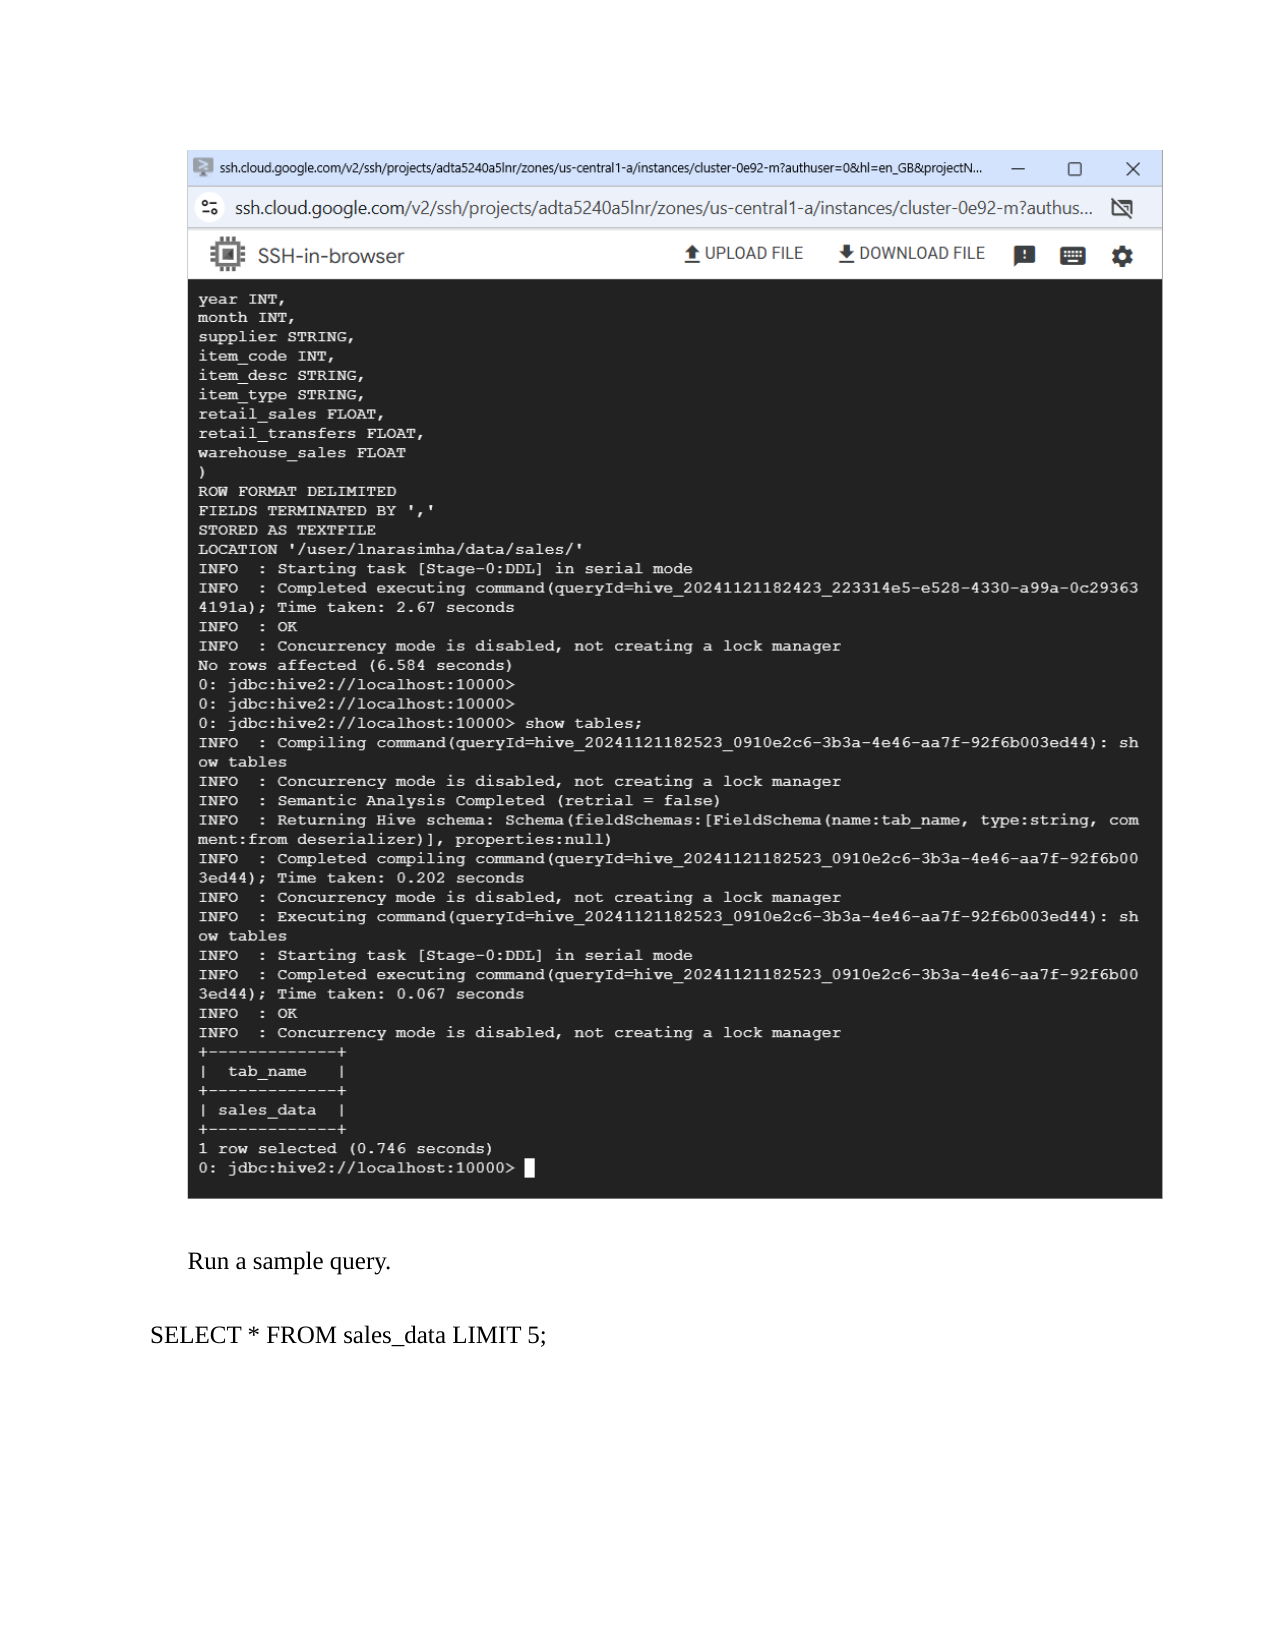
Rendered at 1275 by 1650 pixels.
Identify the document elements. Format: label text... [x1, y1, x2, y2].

text Run a sample query. [187, 1246, 1125, 1275]
picture [187, 150, 1163, 1199]
text SELECT * FROM sales_data LIMIT 5; [150, 1320, 1125, 1349]
